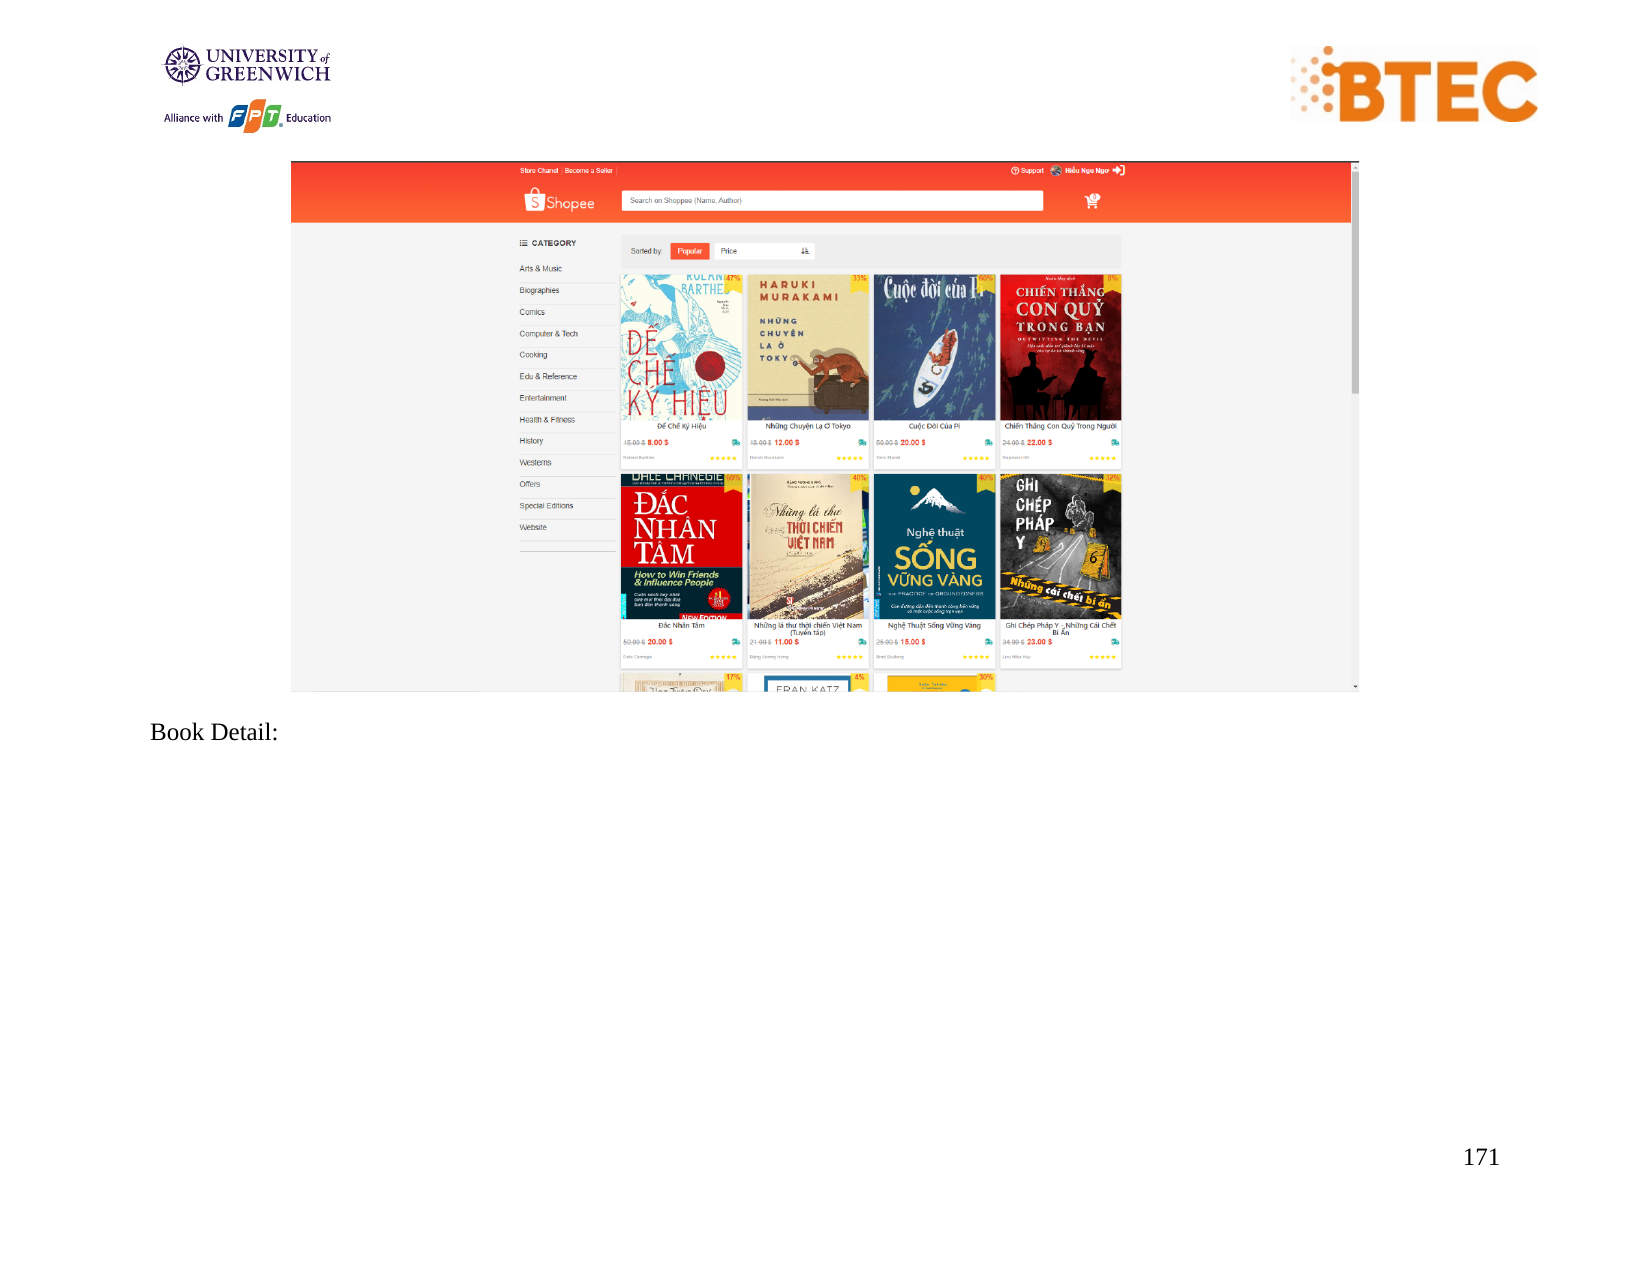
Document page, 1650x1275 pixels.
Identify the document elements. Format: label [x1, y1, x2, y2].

picture [150, 32, 343, 144]
picture [1290, 46, 1538, 122]
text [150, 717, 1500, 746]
picture [291, 161, 1360, 692]
